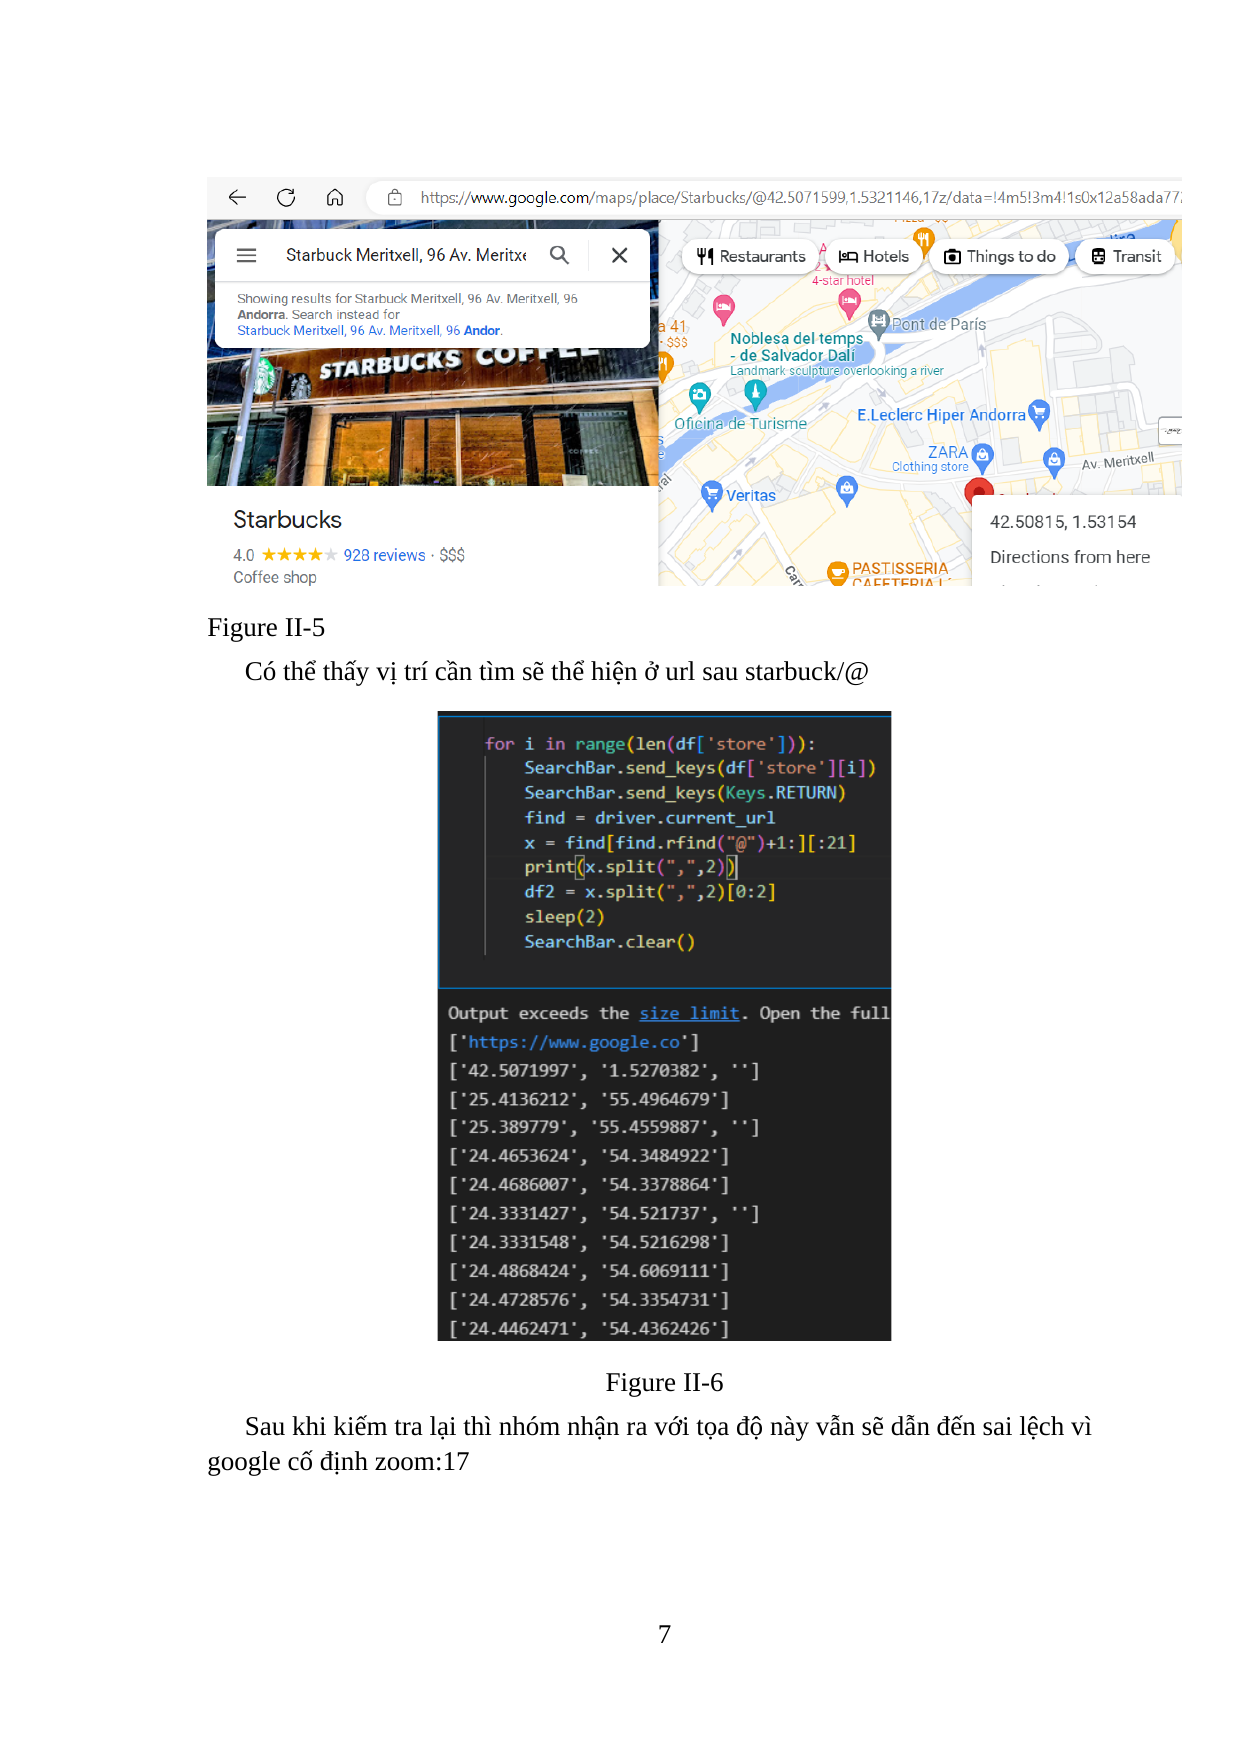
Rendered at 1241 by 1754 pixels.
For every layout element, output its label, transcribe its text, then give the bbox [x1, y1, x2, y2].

text Sau khi kiếm tra lại thì nhóm nhận ra với tọa độ này vẫn sẽ dẫn đến sai lệch vì google cố định zoom:17 [207, 1409, 1122, 1476]
text Figure II-6 [207, 1366, 1122, 1397]
picture [437, 711, 892, 1341]
text Có thể thấy vị trí cần tìm sẽ thể hiện ở url sau starbuck/@ [207, 655, 1122, 686]
picture [207, 177, 1182, 586]
text Figure II-5 [207, 611, 1122, 643]
